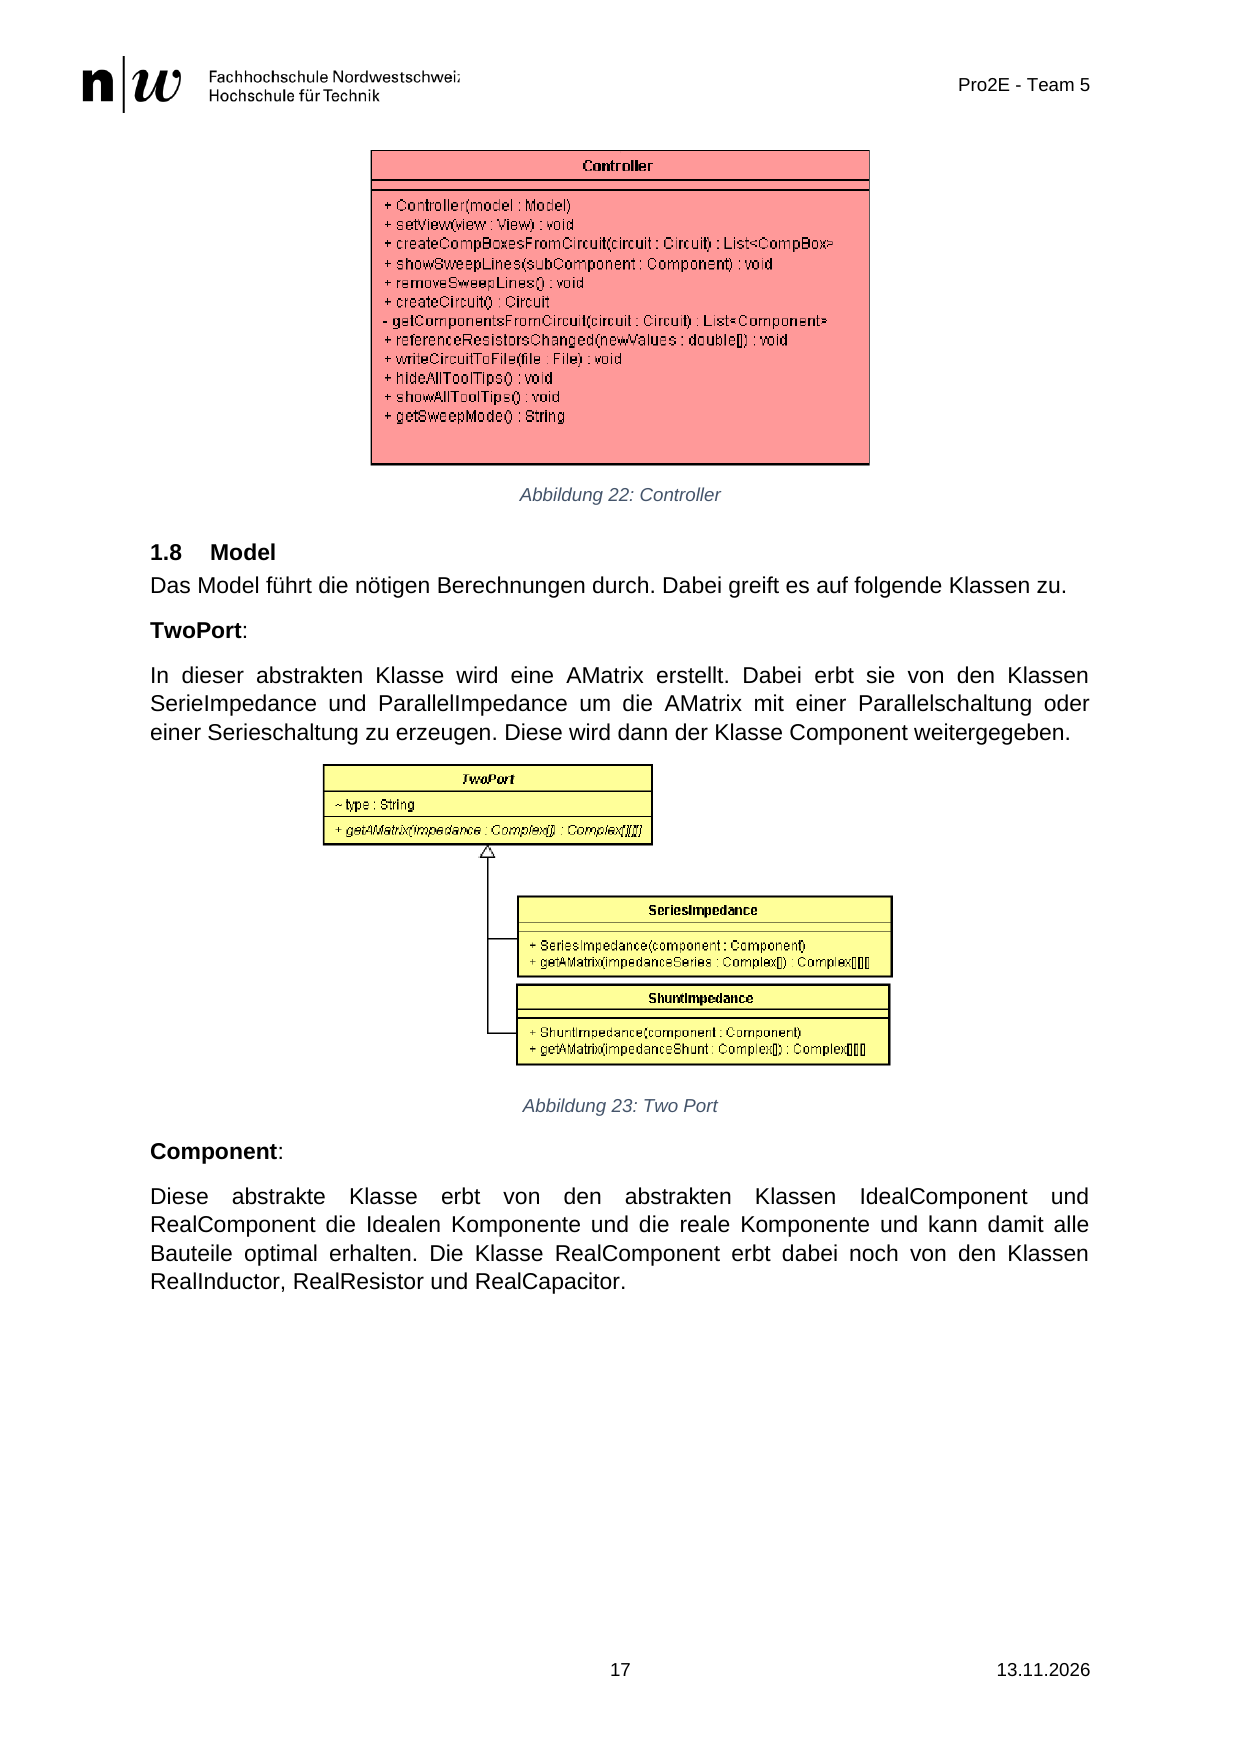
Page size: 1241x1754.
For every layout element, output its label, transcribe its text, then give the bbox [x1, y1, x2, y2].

picture [370, 150, 870, 466]
text Component: [150, 1138, 1090, 1164]
text Abbildung 22: Controller [150, 484, 1090, 506]
picture [322, 763, 918, 1077]
text TwoPort: [150, 617, 1090, 643]
subtitle Model [150, 539, 276, 566]
text In dieser abstrakten Klasse wird eine AMatrix erstellt. Dabei erbt sie von den Klassen SerieImpedance und ParallelImpedance um die AMatrix mit einer Parallelschaltung oder einer Serieschaltung zu erzeugen. Diese wird dann der Klasse Component weitergegeben. [150, 662, 1090, 745]
text Diese abstrakte Klasse erbt von den abstrakten Klassen IdealComponent und RealComponent die Idealen Komponente und die reale Komponente und kann damit alle Bauteile optimal erhalten. Die Klasse RealComponent erbt dabei noch von den Klassen RealInductor, RealResistor und RealCapacitor. [150, 1183, 1090, 1294]
picture [81, 56, 460, 113]
text Abbildung 23: Two Port [150, 1095, 1090, 1117]
text Das Model führt die nötigen Berechnungen durch. Dabei greift es auf folgende Klassen zu. [150, 572, 1090, 598]
